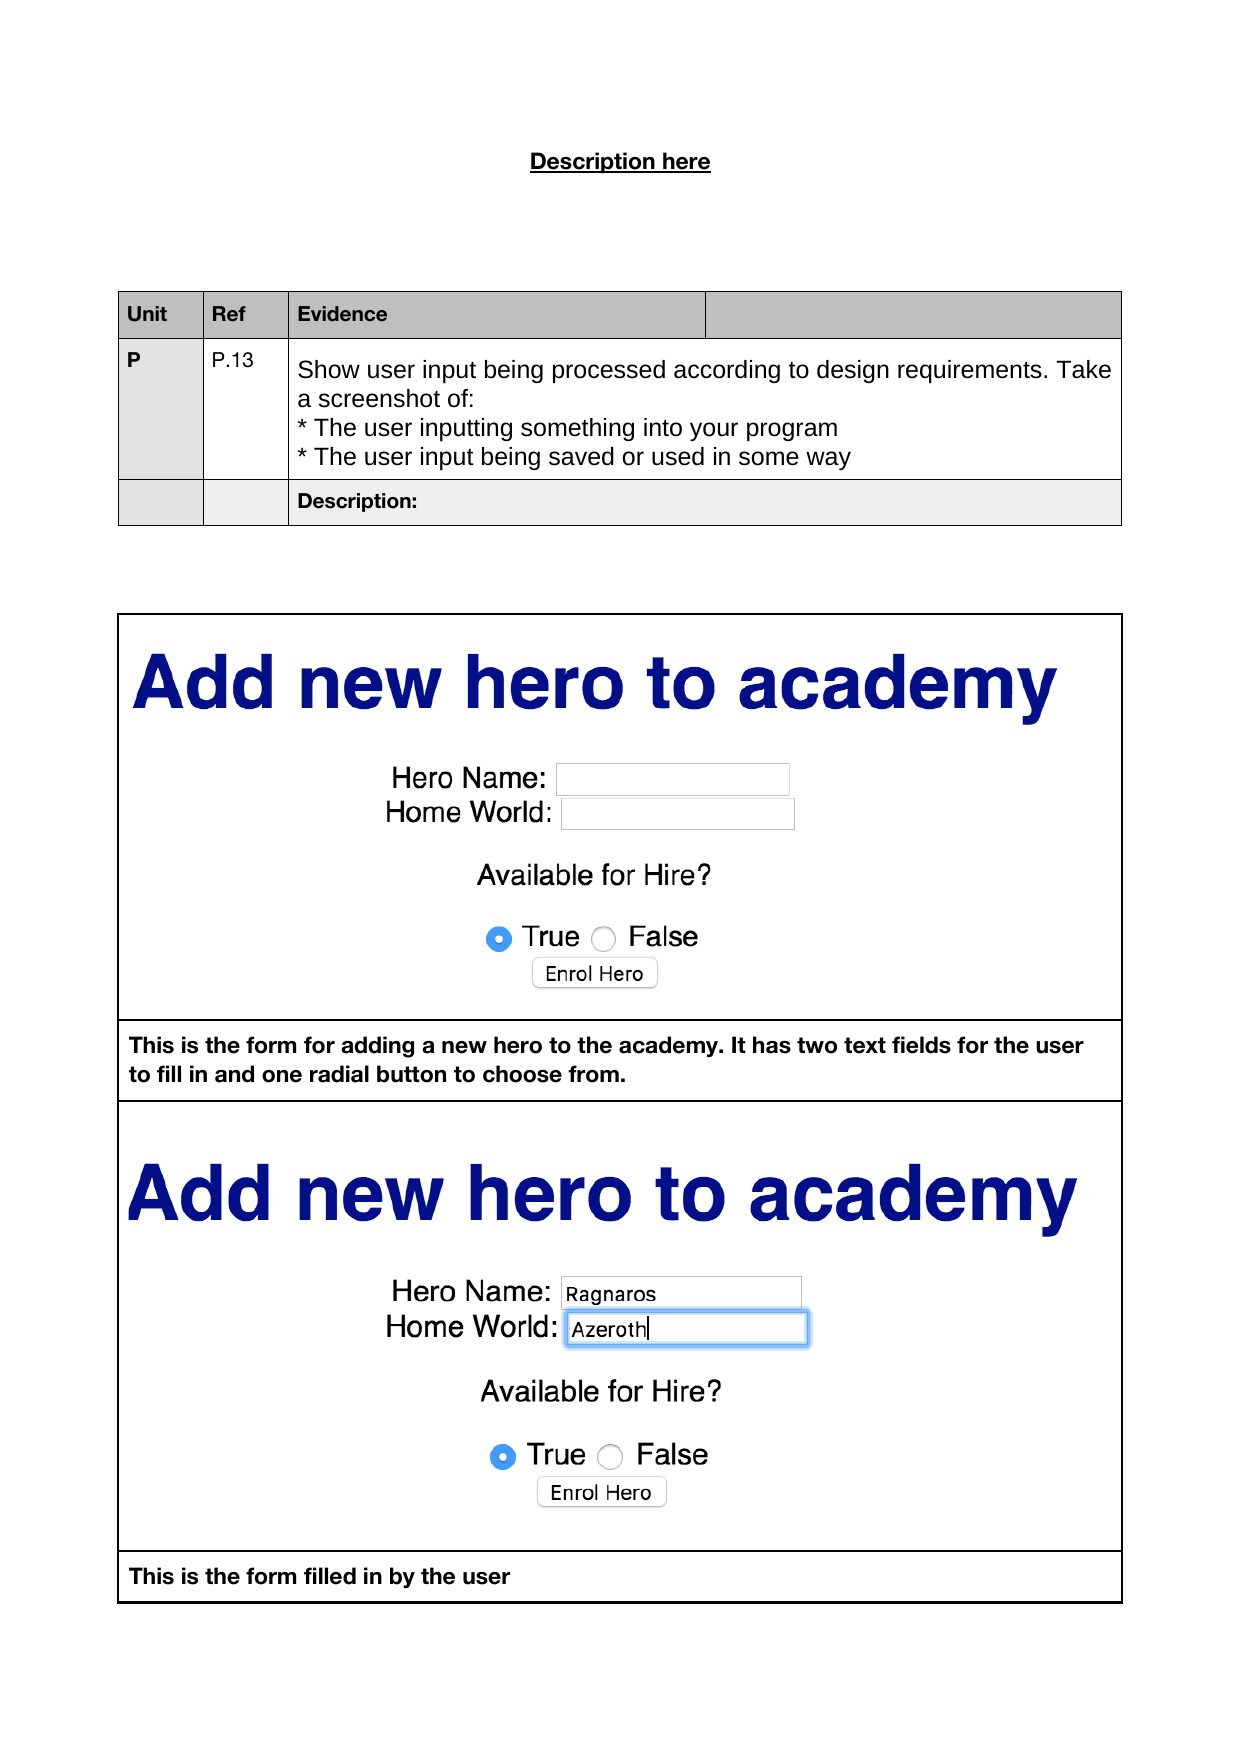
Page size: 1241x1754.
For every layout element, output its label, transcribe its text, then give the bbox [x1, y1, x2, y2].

table_cell P [119, 339, 203, 479]
table_cell [204, 480, 288, 525]
table_header Unit [119, 292, 203, 338]
text Description here [118, 147, 1122, 176]
picture [128, 625, 1112, 1009]
table_header [119, 615, 1121, 1019]
table_header Ref [204, 292, 288, 338]
table_header [706, 292, 1121, 338]
picture [128, 1112, 1112, 1540]
table_cell [119, 1102, 1121, 1550]
table_cell This is the form for adding a new hero to the academy. It has two text fields for the user to fill in and one radial button to choose from. [119, 1021, 1121, 1100]
table_cell Description: [289, 480, 1121, 525]
table_cell P.13 [204, 339, 288, 479]
table_cell Show user input being processed according to design requirements. Take a screenshot of: * The user inputting something into your program * The user input being saved or used in some way [289, 339, 1121, 479]
table_header Evidence [289, 292, 705, 338]
table_cell [119, 480, 203, 525]
table_cell This is the form filled in by the user [119, 1552, 1121, 1601]
